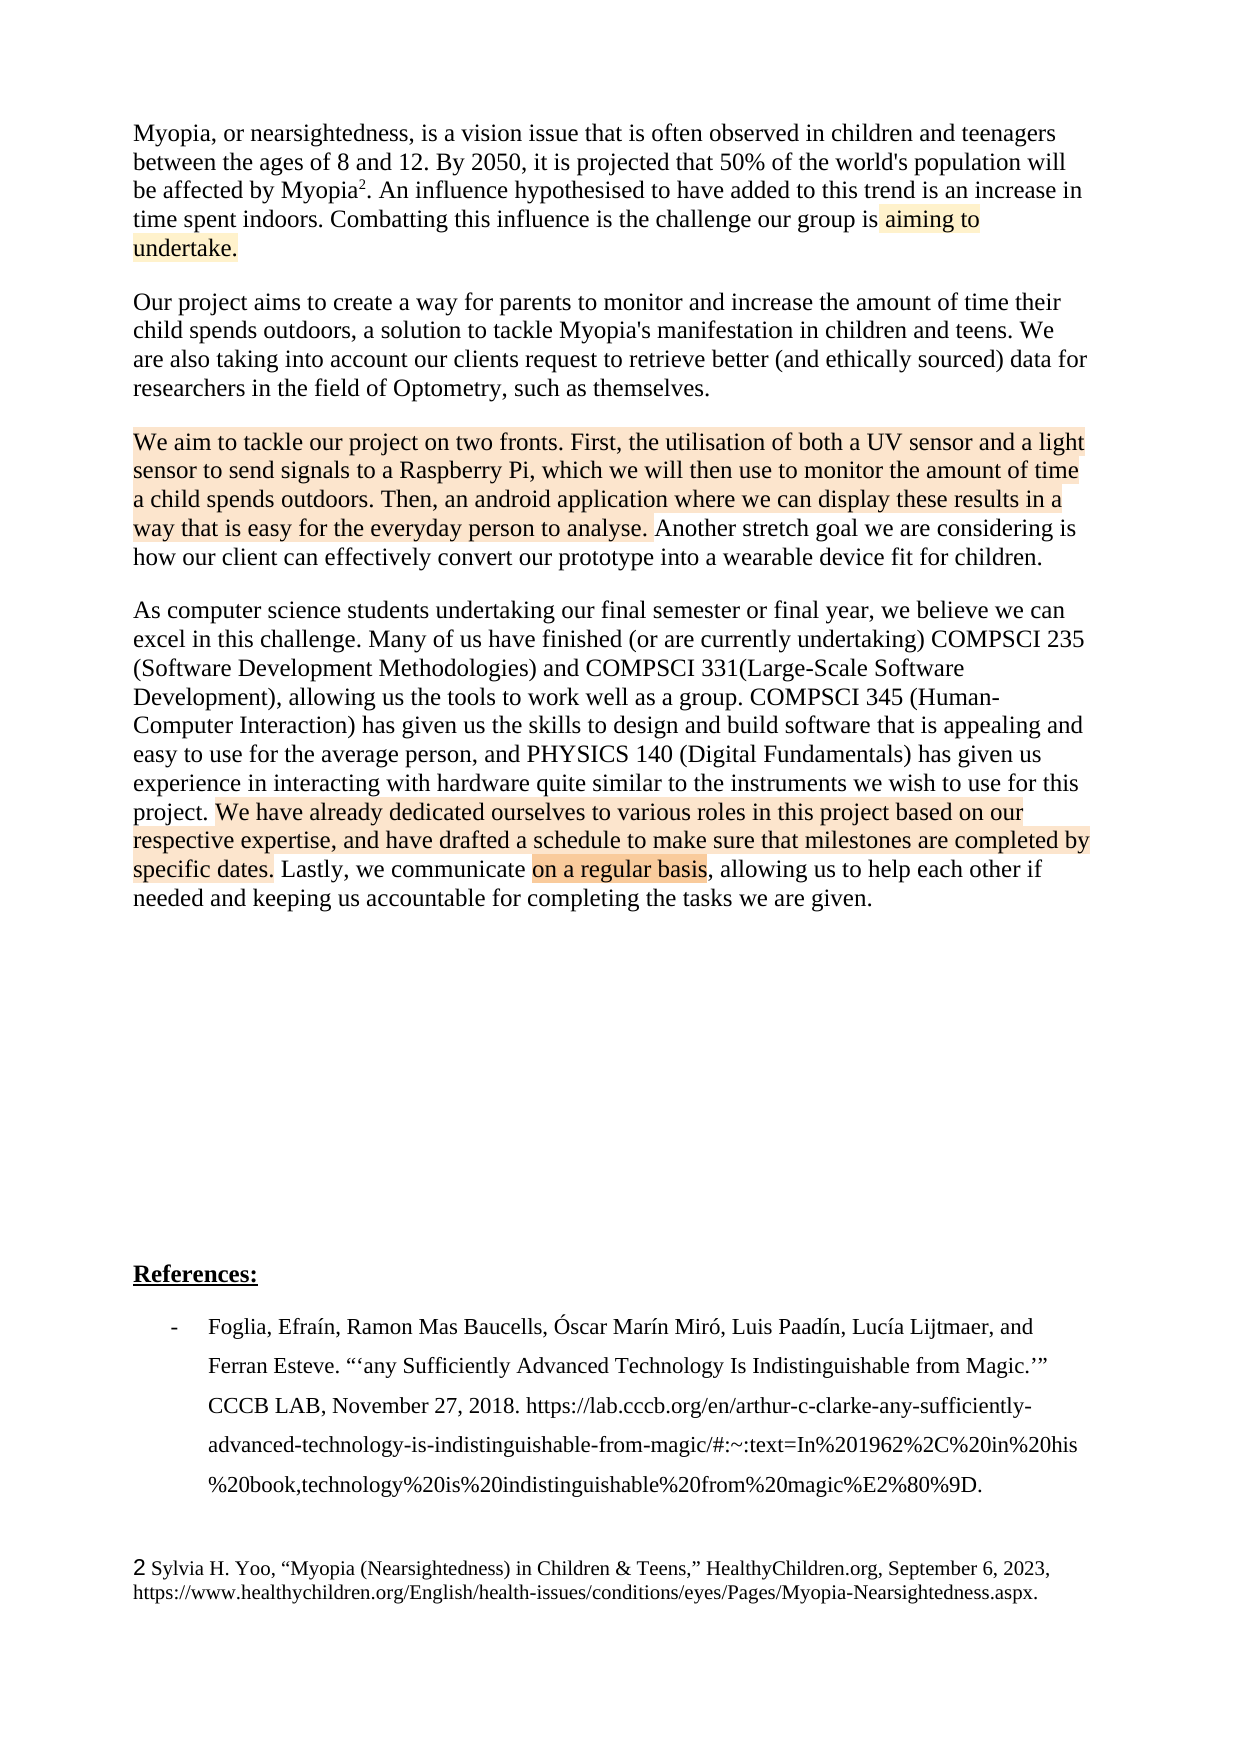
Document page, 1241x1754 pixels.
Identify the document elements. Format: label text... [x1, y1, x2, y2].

text References: [133, 1259, 1090, 1288]
text Our project aims to create a way for parents to monitor and increase the amount of time their child spends outdoors, a solution to tackle Myopia's manifestation in children and teens. We are also taking into account our clients request to retrieve better (and ethically sourced) data for researchers in the field of Optometry, such as themselves. [133, 287, 1090, 402]
text We aim to tackle our project on two fronts. First, the utilisation of both a UV sensor and a light sensor to send signals to a Raspberry Pi, which we will then use to monitor the amount of time a child spends outdoors. Then, an android application where we can display these results in a way that is easy for the everyday person to analyse. Another stretch goal we are considering is how our client can effectively convert our prototype into a wearable device fit for children. [133, 427, 1090, 571]
list Foglia, Efraín, Ramon Mas Baucells, Óscar Marín Miró, Luis Paadín, Lucía Lijtmaer, and Ferran Esteve. “‘any Sufficiently Advanced Technology Is Indistinguishable from Magic.’” CCCB LAB, November 27, 2018. https://lab.cccb.org/en/arthur-c-clarke-any-sufficiently-advanced-technology-is-indistinguishable-from-magic/#:~:text=In%201962%2C%20in%20his%20book,technology%20is%20indistinguishable%20from%20magic%E2%80%9D. [170, 1313, 1090, 1497]
text Myopia, or nearsightedness, is a vision issue that is often observed in children and teenagers between the ages of 8 and 12. By 2050, it is projected that 50% of the world's population will be affected by Myopia. An influence hypothesised to have added to this trend is an increase in time spent indoors. Combatting this influence is the challenge our group is aiming to undertake. [133, 118, 1090, 262]
text As computer science students undertaking our final semester or final year, we believe we can excel in this challenge. Many of us have finished (or are currently undertaking) COMPSCI 235 (Software Development Methodologies) and COMPSCI 331(Large-Scale Software Development), allowing us the tools to work well as a group. COMPSCI 345 (Human-Computer Interaction) has given us the skills to design and build software that is appealing and easy to use for the average person, and PHYSICS 140 (Digital Fundamentals) has given us experience in interacting with hardware quite similar to the instruments we wish to use for this project. We have already dedicated ourselves to various roles in this project based on our respective expertise, and have drafted a schedule to make sure that milestones are completed by specific dates. Lastly, we communicate on a regular basis, allowing us to help each other if needed and keeping us accountable for completing the tasks we are given. [133, 596, 1090, 826]
